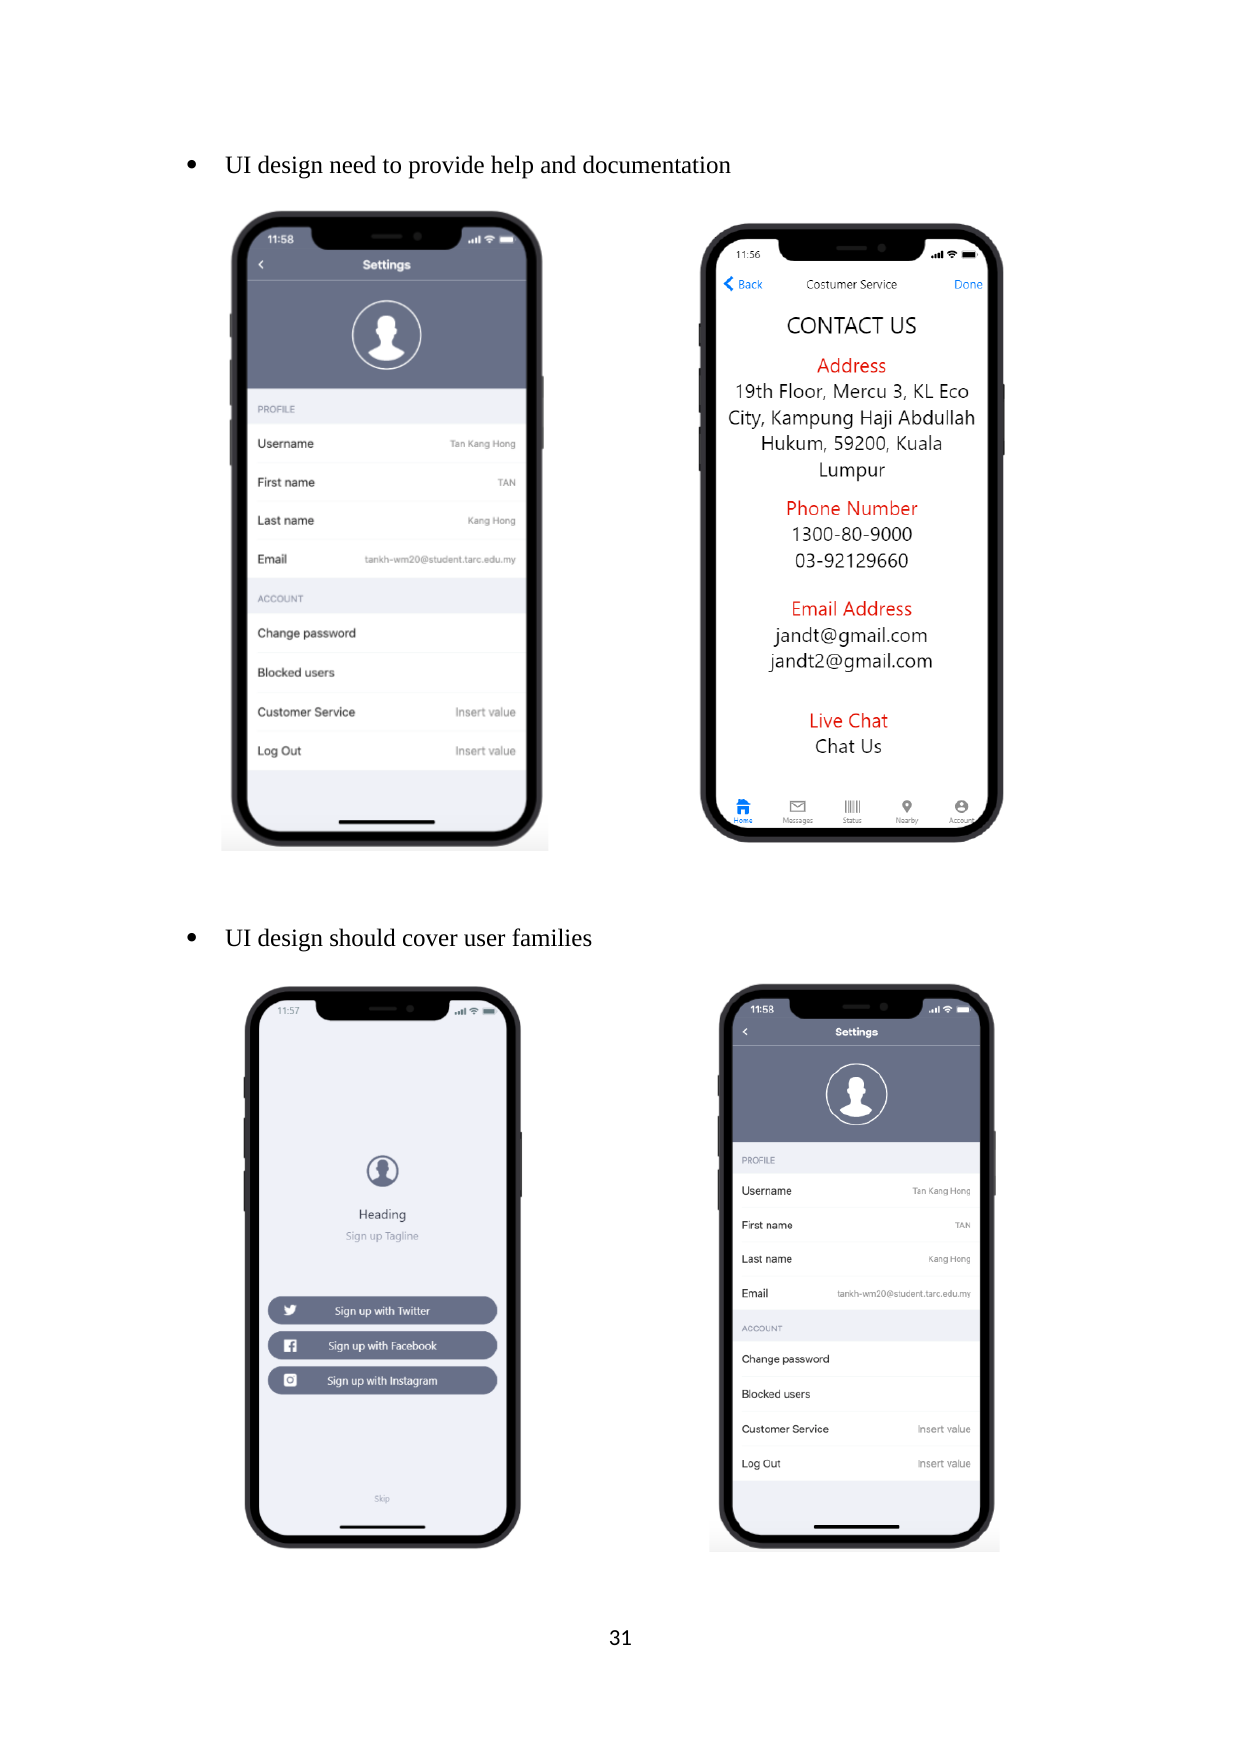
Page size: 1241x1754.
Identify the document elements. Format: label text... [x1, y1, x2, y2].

table_header [620, 983, 1089, 1564]
picture [221, 209, 549, 851]
list UI design should cover user families [187, 923, 1090, 952]
table_header [620, 210, 1089, 864]
list UI design need to provide help and documentation [187, 150, 1090, 179]
picture [241, 982, 529, 1552]
table_header [150, 210, 619, 864]
picture [692, 212, 1017, 849]
table_header [150, 983, 619, 1564]
picture [709, 982, 1000, 1552]
